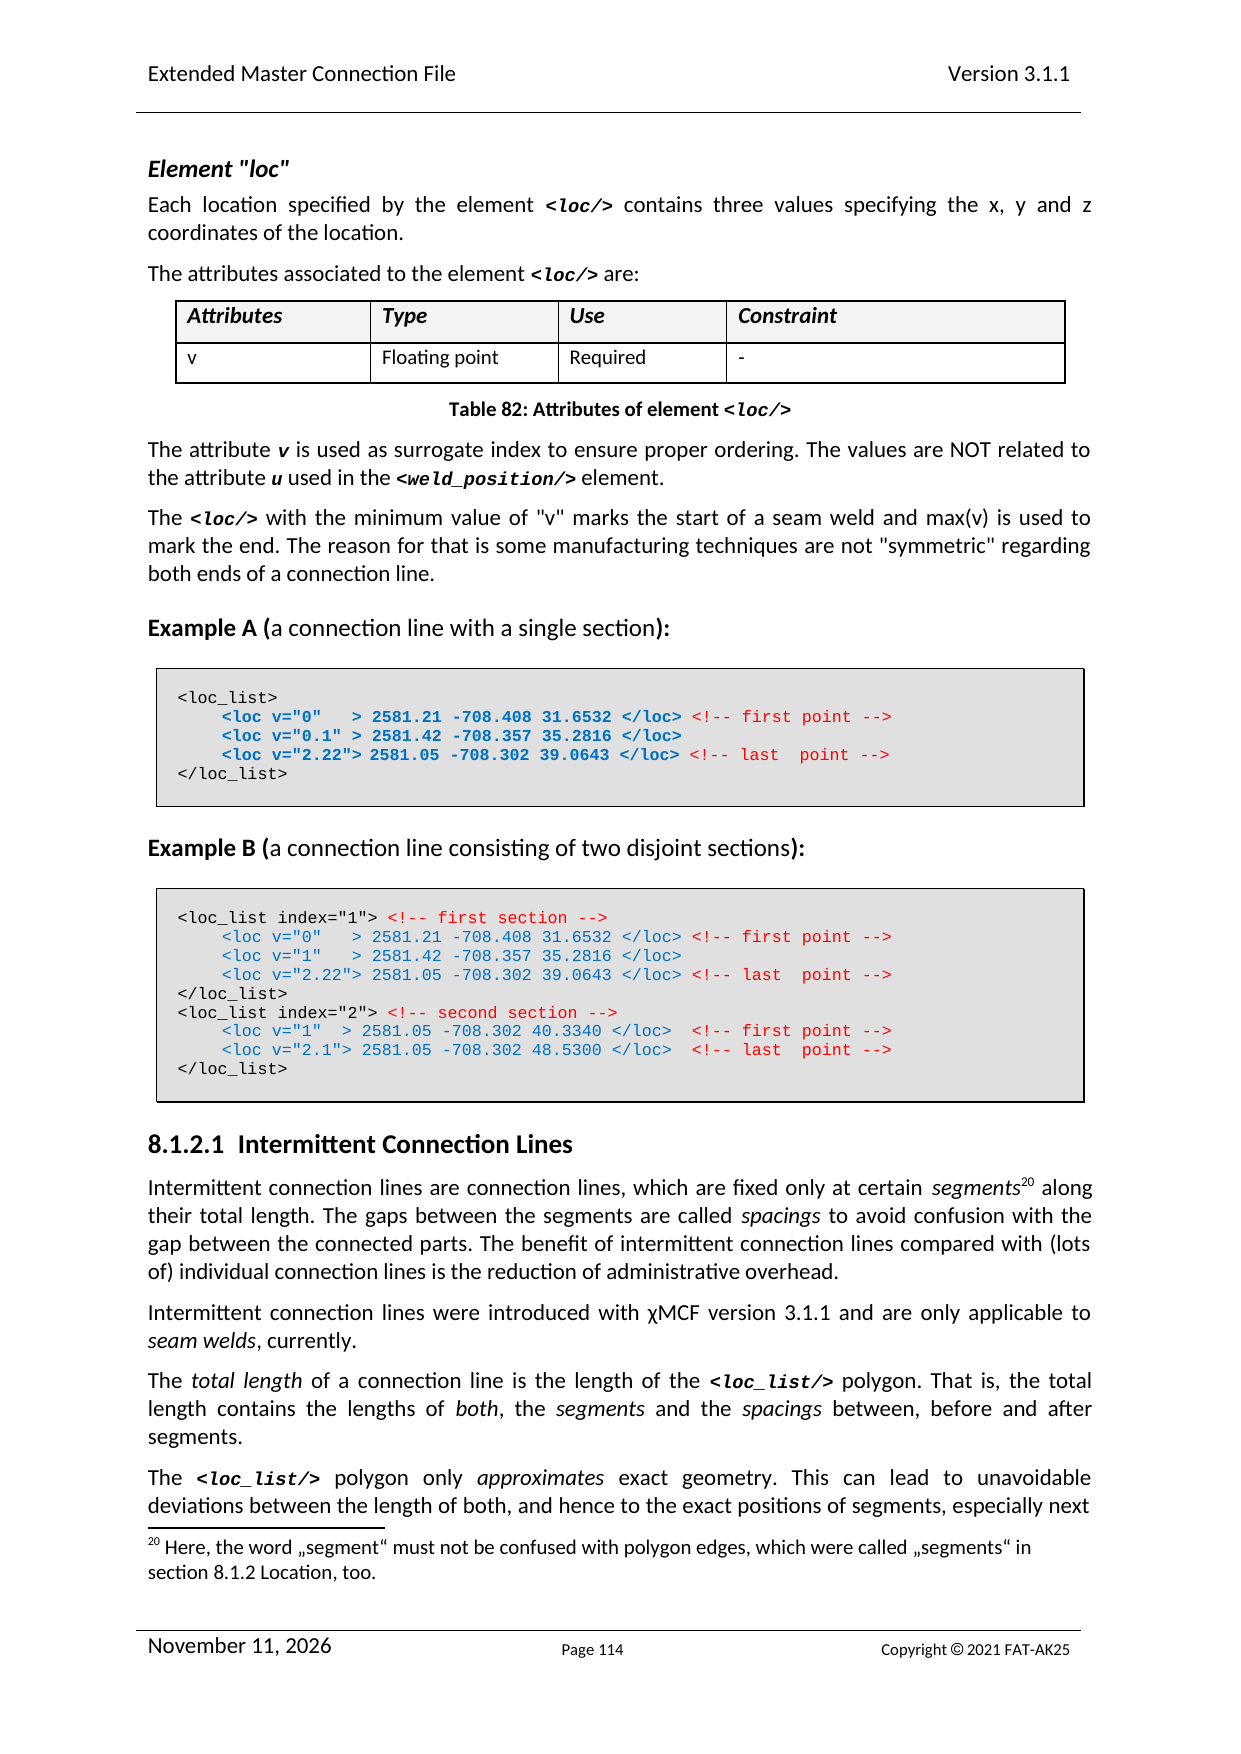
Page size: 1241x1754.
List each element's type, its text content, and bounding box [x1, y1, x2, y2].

text <loc_list index="1"> <!-- first section --> [157, 907, 1083, 926]
text The <loc/> with the minimum value of "v" marks the start of a seam weld and max(v) is used to mark the end. The reason for that is some manufacturing techniques are not "symmetric" regarding both ends of a connection line. [148, 503, 1092, 588]
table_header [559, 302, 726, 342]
text The attribute v is used as surrogate index to ensure proper ordering. The values are NOT related to the attribute u used in the <weld_position/> element. [148, 435, 1092, 491]
text Intermittent connection lines are connection lines, which are fixed only at certain segments along their total length. The gaps between the segments are called spacings to avoid confusion with the gap between the connected parts. The benefit of intermittent connection lines compared with (lots of) individual connection lines is the reduction of administrative overhead. [148, 1173, 1092, 1285]
text <loc v="2.1"> 2581.05 -708.302 48.5300 </loc> <!-- last point --> [157, 1039, 1083, 1058]
text The total length of a connection line is the length of the <loc_list/> polygon. That is, the total length contains the lengths of both, the segments and the spacings between, before and after segments. [148, 1366, 1092, 1450]
subtitle Intermittent Connection Lines [148, 1128, 1092, 1161]
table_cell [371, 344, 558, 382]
text The attributes associated to the element <loc/> are: [148, 259, 1092, 287]
text Each location specified by the element <loc/> contains three values specifying the x, y and z coordinates of the location. [148, 190, 1092, 246]
text </loc_list> [157, 1058, 1083, 1076]
text Example B (a connection line consisting of two disjoint sections): [148, 832, 1092, 863]
text <loc v="0.1" > 2581.42 -708.357 35.2816 </loc> [157, 725, 1083, 743]
text <loc_list index="2"> <!-- second section --> [157, 1001, 1083, 1020]
text <loc v="0" > 2581.21 -708.408 31.6532 </loc> <!-- first point --> [157, 706, 1083, 725]
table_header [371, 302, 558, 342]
text Intermittent connection lines were introduced with χMCF version 3.1.1 and are only applicable to seam welds, currently. [148, 1298, 1092, 1354]
text Table : Attributes of element <loc/> [148, 397, 1092, 422]
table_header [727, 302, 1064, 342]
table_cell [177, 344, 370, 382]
text <loc v="2.22"> 2581.05 -708.302 39.0643 </loc> <!-- last point --> [157, 963, 1083, 982]
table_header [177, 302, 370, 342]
text <loc v="1" > 2581.05 -708.302 40.3340 </loc> <!-- first point --> [157, 1020, 1083, 1039]
text </loc_list> [157, 982, 1083, 1001]
text <loc v="1" > 2581.42 -708.357 35.2816 </loc> [157, 944, 1083, 963]
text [148, 1463, 1092, 1519]
text <loc v="0" > 2581.21 -708.408 31.6532 </loc> <!-- first point --> [157, 926, 1083, 944]
text </loc_list> [157, 762, 1083, 781]
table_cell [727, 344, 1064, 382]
text Example A (a connection line with a single section): [148, 613, 1092, 643]
text <loc v="2.22"> 2581.05 -708.302 39.0643 </loc> <!-- last point --> [157, 743, 1083, 762]
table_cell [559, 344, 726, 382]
subtitle Element "loc" [148, 154, 1092, 184]
text <loc_list> [157, 687, 1083, 706]
